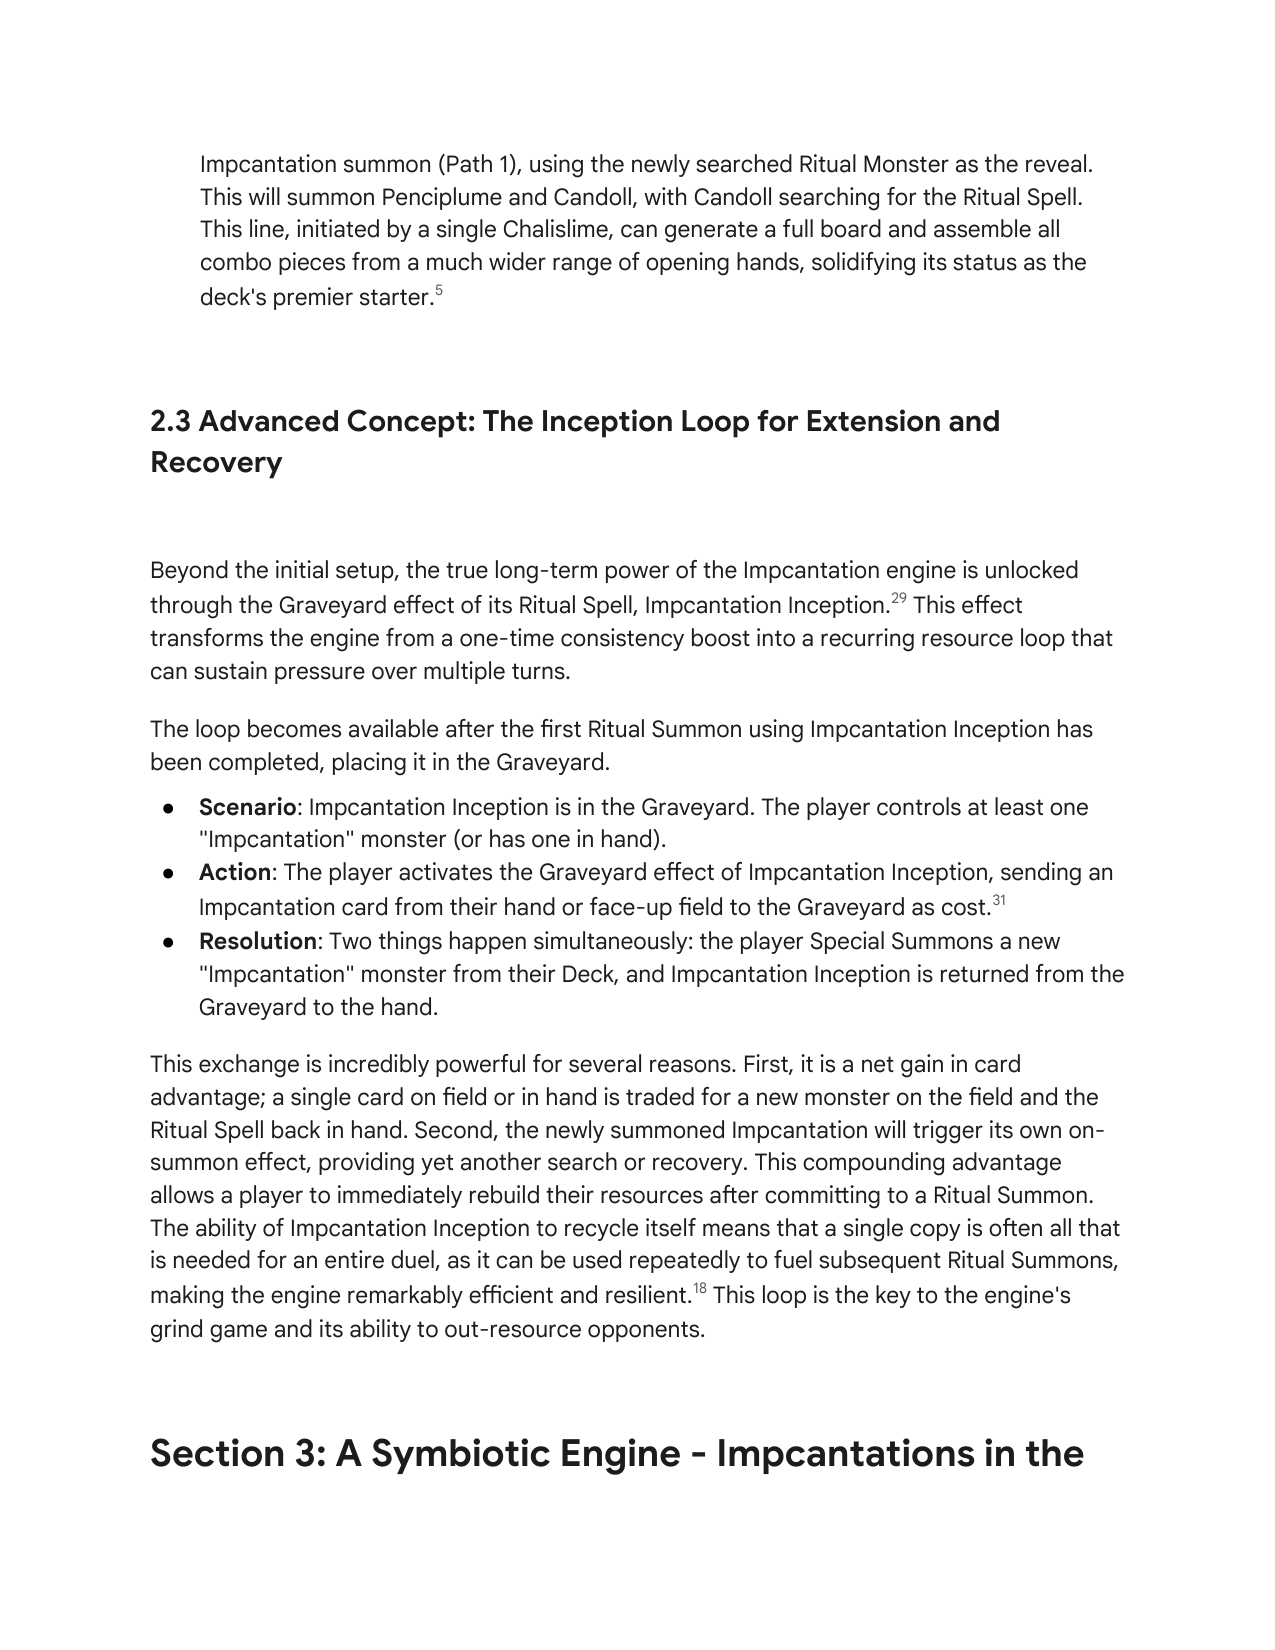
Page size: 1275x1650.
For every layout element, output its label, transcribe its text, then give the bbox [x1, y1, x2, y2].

text This exchange is incredibly powerful for several reasons. First, it is a net gain in card advantage; a single card on field or in hand is traded for a new monster on the field and the Ritual Spell back in hand. Second, the newly summoned Impcantation will trigger its own on-summon effect, providing yet another search or recovery. This compounding advantage allows a player to immediately rebuild their resources after committing to a Ritual Summon. The ability of Impcantation Inception to recycle itself means that a single copy is often all that is needed for an entire duel, as it can be used repeatedly to fuel subsequent Ritual Summons, making the engine remarkably efficient and resilient.18 This loop is the key to the engine's grind game and its ability to out-resource opponents. [150, 1050, 1125, 1344]
text Beyond the initial setup, the true long-term power of the Impcantation engine is unlocked through the Graveyard effect of its Ritual Spell, Impcantation Inception.29 This effect transforms the engine from a one-time consistency boost into a recurring resource loop that can sustain pressure over multiple turns. [150, 556, 1125, 686]
list Scenario: Impcantation Inception is in the Graveyard. The player controls at least one "Impcantation" monster (or has one in hand). [161, 793, 1125, 854]
text The loop becomes available after the first Ritual Summon using Impcantation Inception has been completed, placing it in the Graveyard. [150, 715, 1125, 777]
subtitle 2.3 Advanced Concept: The Inception Loop for Extension and Recovery [150, 403, 1125, 481]
list Resolution: Two things happen simultaneously: the player Special Summons a new "Impcantation" monster from their Deck, and Impcantation Inception is returned from the Graveyard to the hand. [161, 927, 1125, 1021]
list Action: The player activates the Graveyard effect of Impcantation Inception, sending an Impcantation card from their hand or face-up field to the Graveyard as cost.31 [161, 858, 1125, 923]
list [162, 150, 1125, 313]
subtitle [150, 1431, 1125, 1477]
